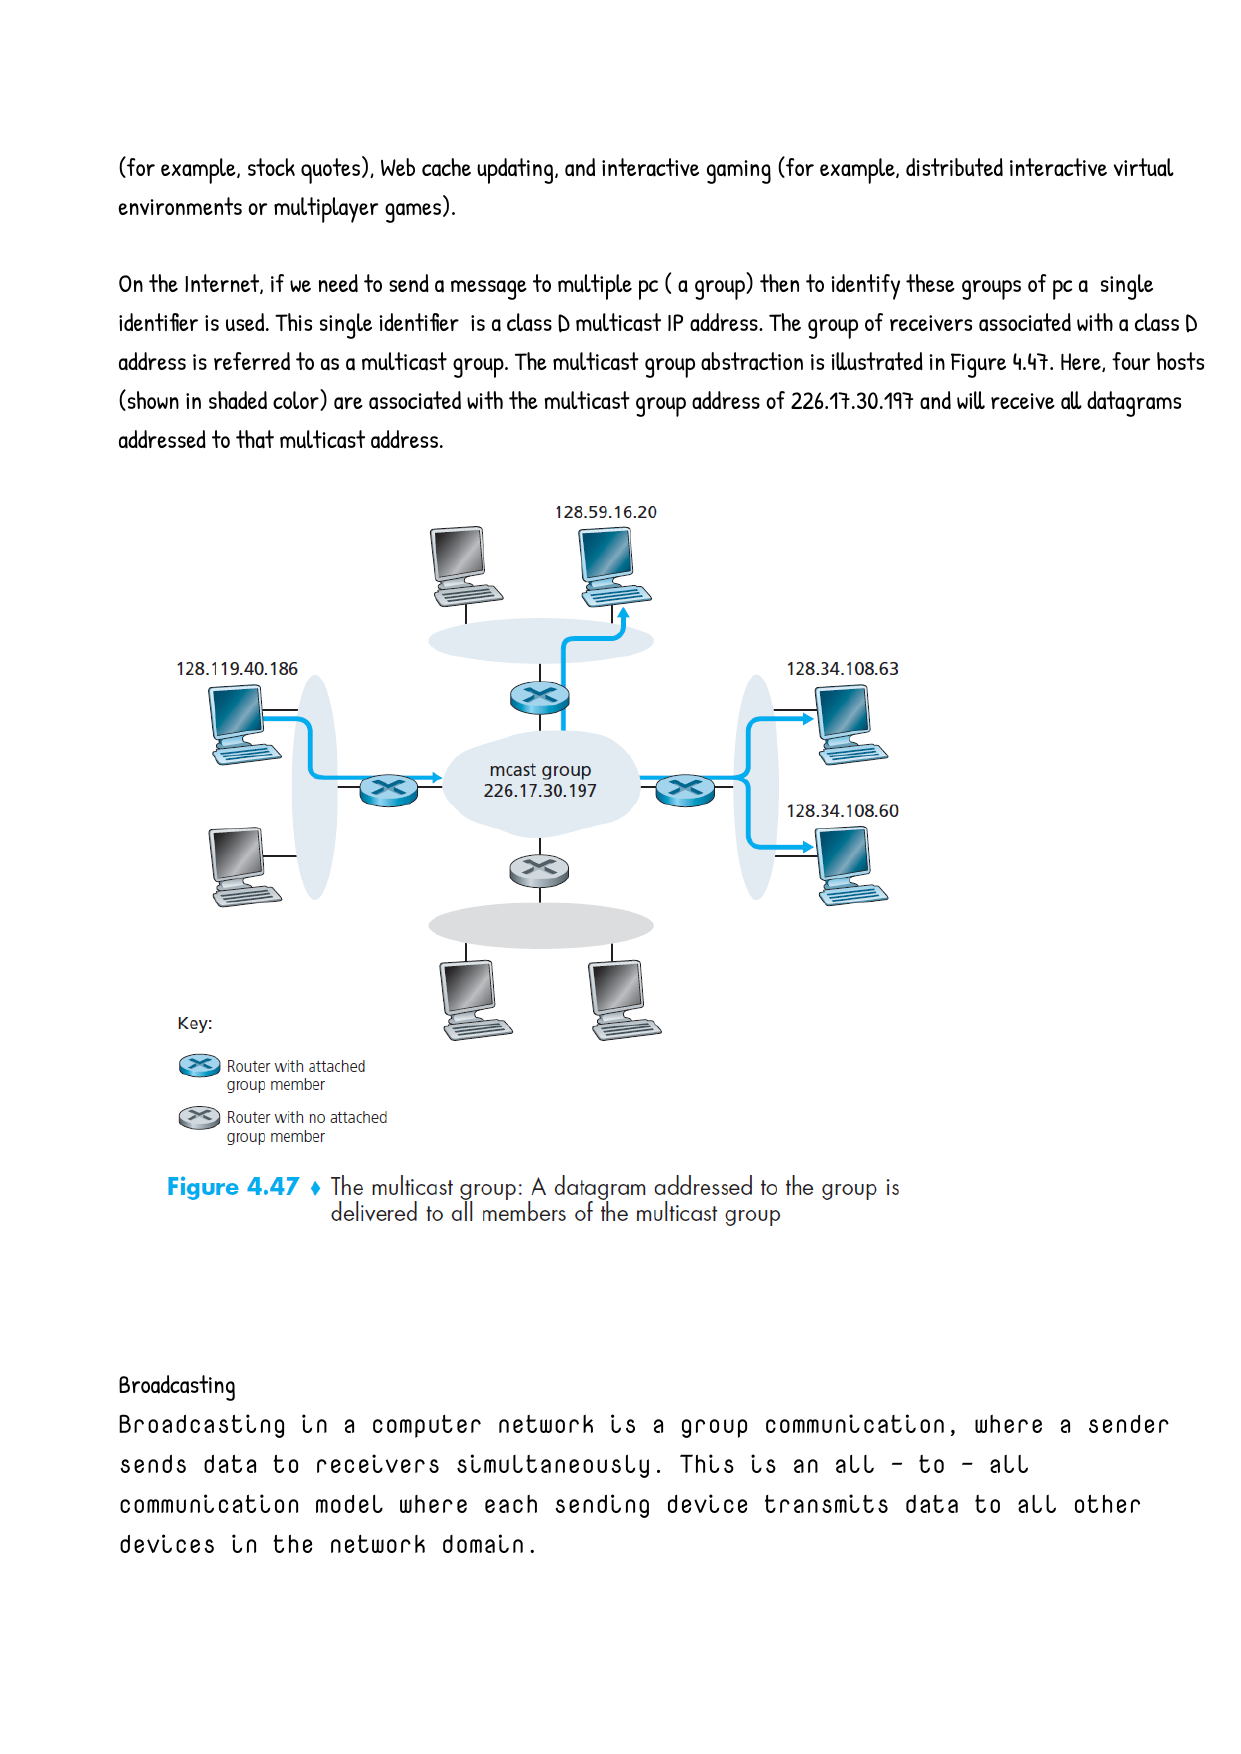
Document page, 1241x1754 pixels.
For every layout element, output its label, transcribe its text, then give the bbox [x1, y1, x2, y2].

text On the Internet, if we need to send a message to multiple pc ( a group) then to identify these groups of pc a single identifier is used. This single identifier is a class D multicast IP address. The group of receivers associated with a class D address is referred to as a multicast group. The multicast group abstraction is illustrated in Figure 4.47. Here, four hosts (shown in shaded color) are associated with the multicast group address of 226.17.30.197 and will receive all datagrams addressed to that multicast address. [118, 267, 1210, 456]
picture [118, 460, 1093, 1247]
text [118, 150, 1210, 223]
text Broadcasting [118, 1368, 1210, 1402]
text Broadcasting in a computer network is a group communication, where a sender sends data to receivers simultaneously. This is an all − to − all communication model where each sending device transmits data to all other devices in the network domain. [118, 1407, 1210, 1561]
